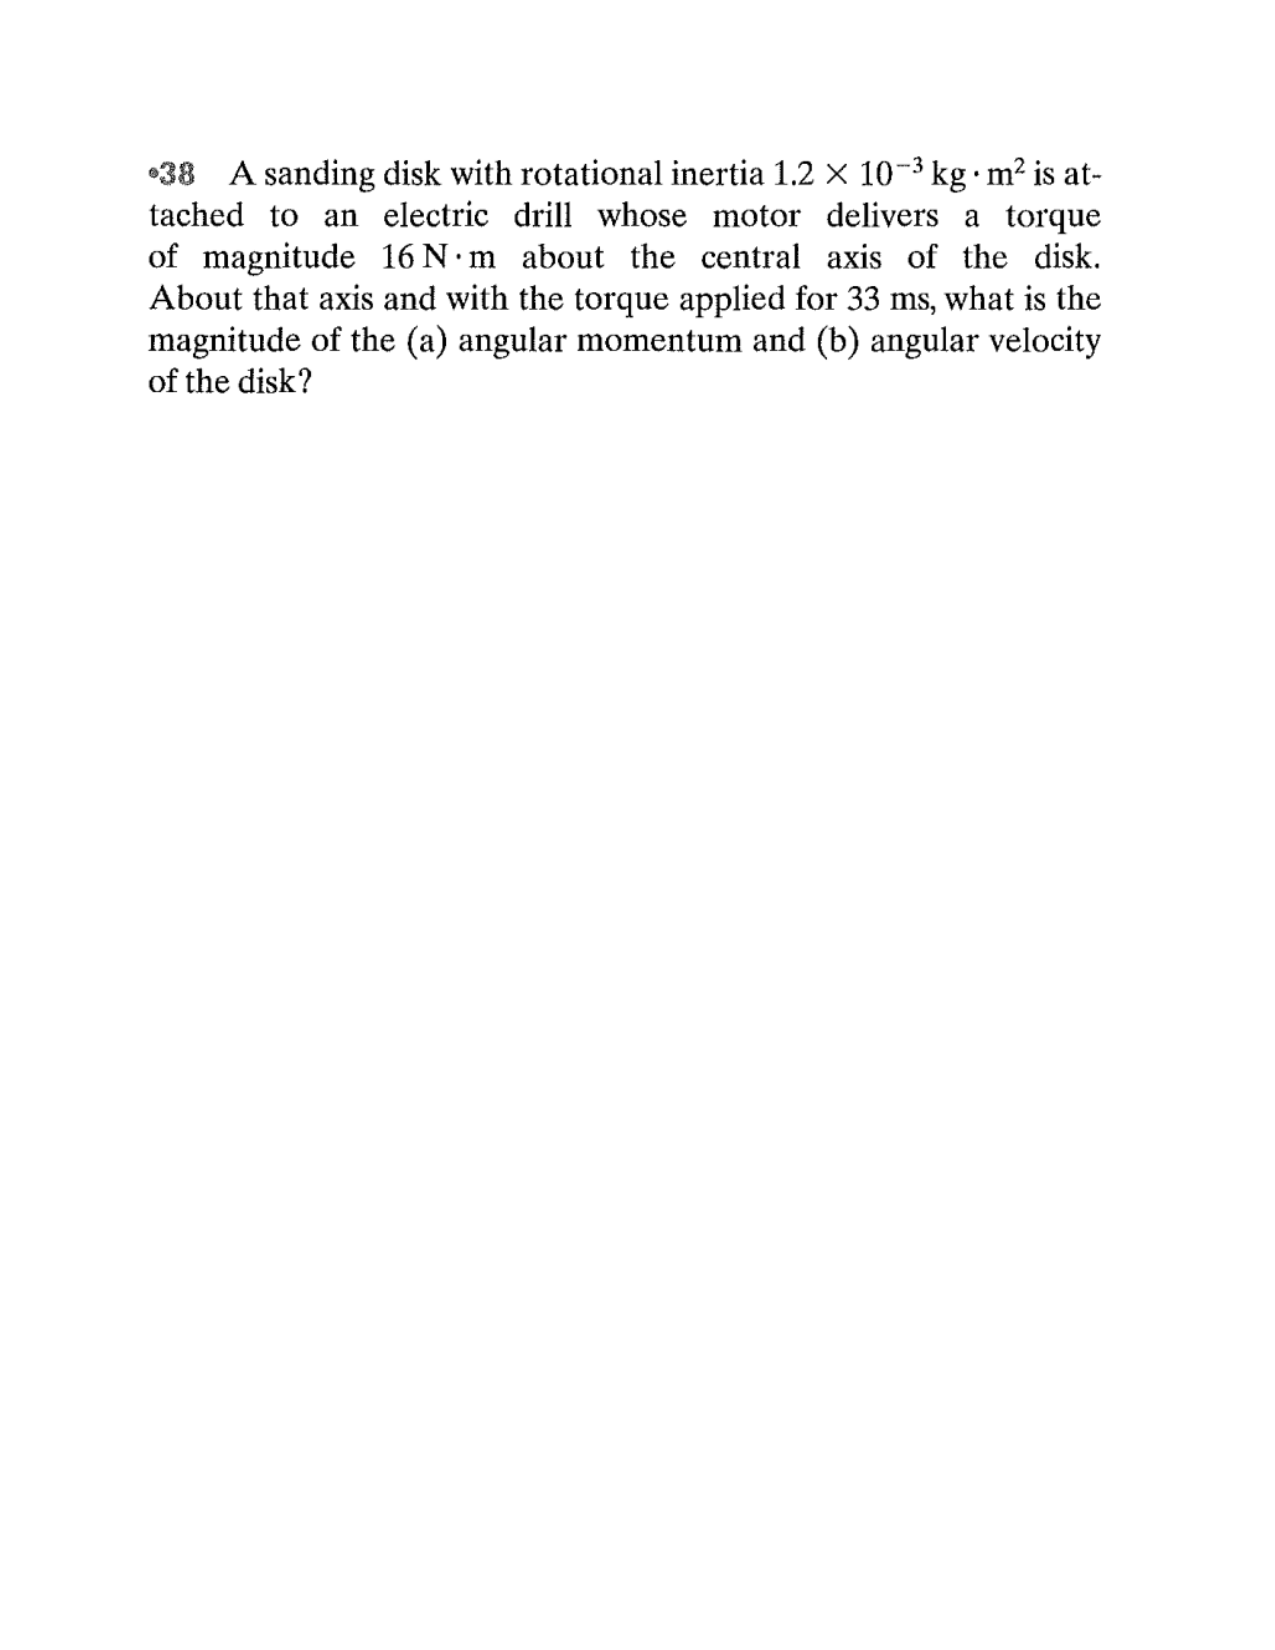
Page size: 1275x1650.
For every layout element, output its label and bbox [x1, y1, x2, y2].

picture [135, 150, 1110, 406]
